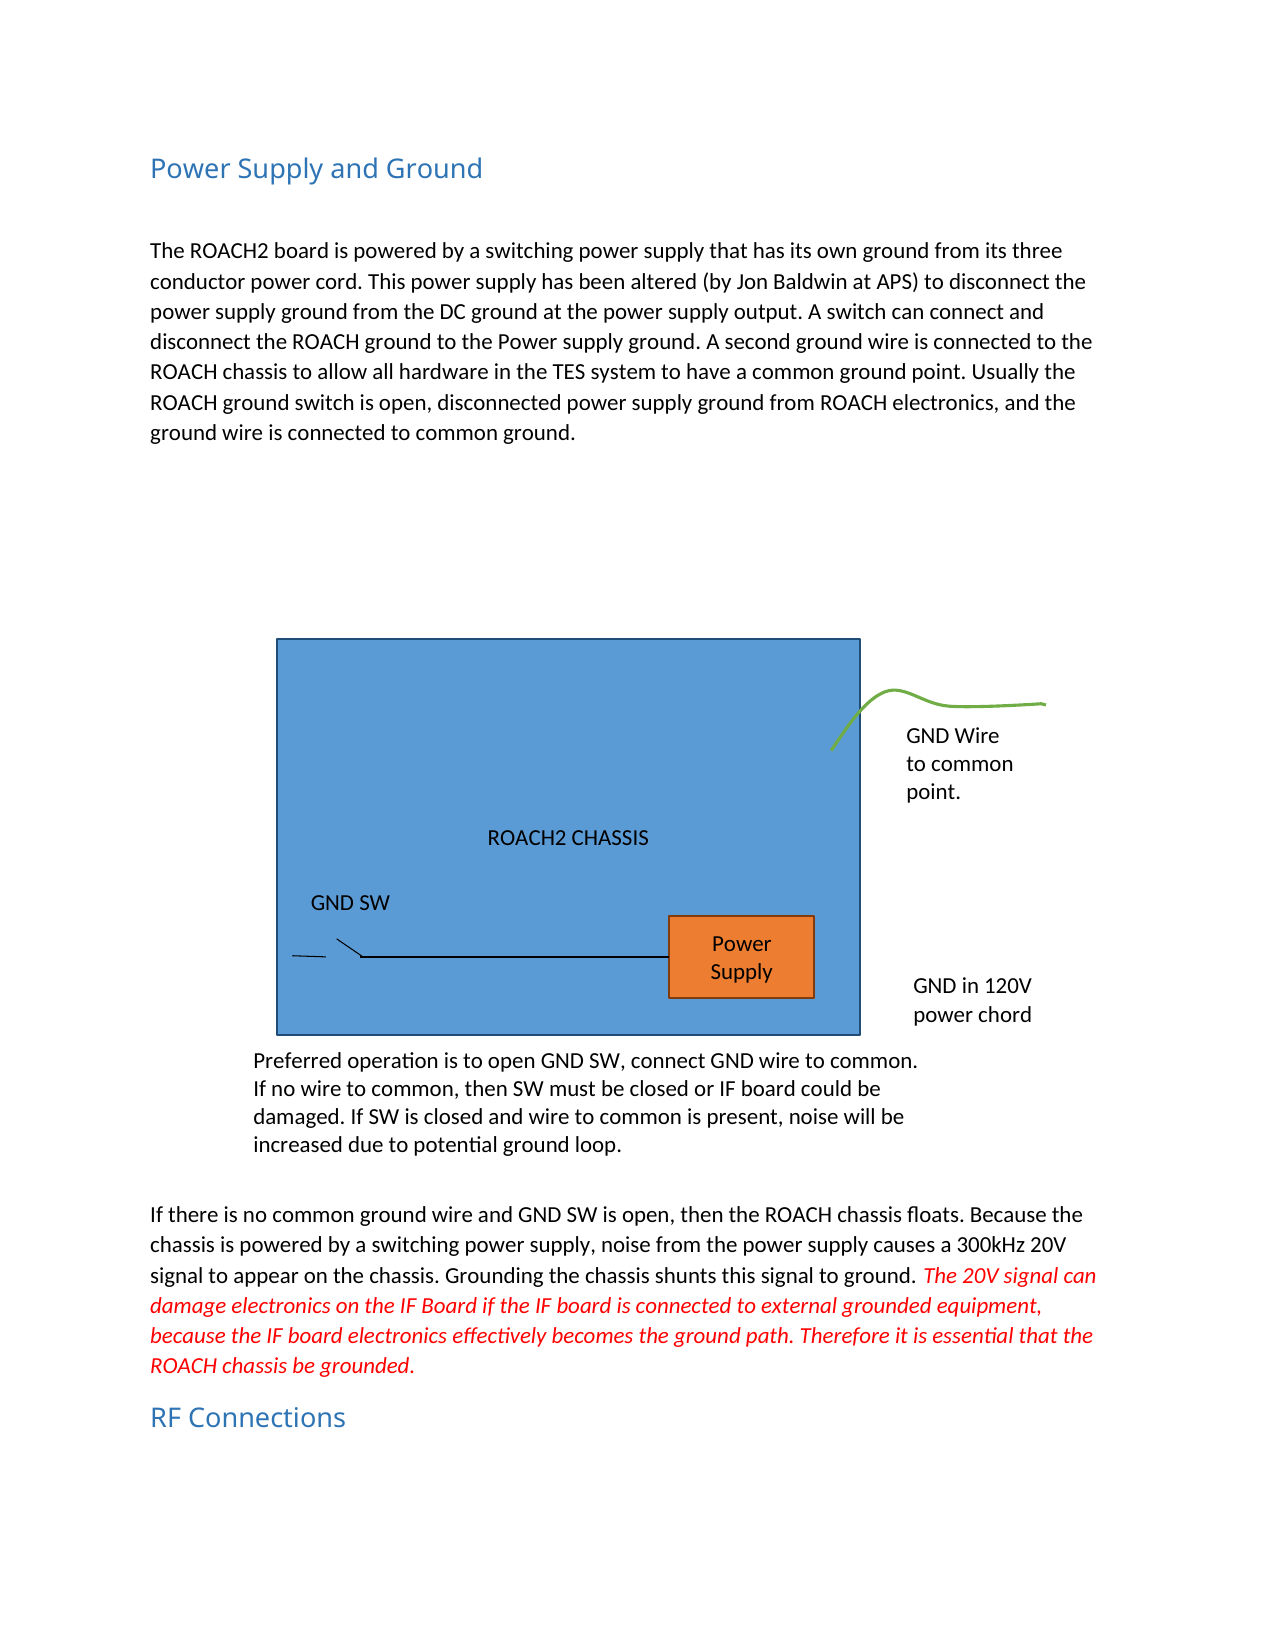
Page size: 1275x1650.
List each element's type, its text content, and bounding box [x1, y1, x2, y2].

subtitle RF Connections [150, 1398, 1125, 1435]
subtitle Power Supply and Ground [150, 150, 1125, 187]
text If there is no common ground wire and GND SW is open, then the ROACH chassis floats. Because the chassis is powered by a switching power supply, noise from the power supply causes a 300kHz 20V signal to appear on the chassis. Grounding the chassis shunts this signal to ground. The 20V signal can damage electronics on the IF Board if the IF board is connected to external grounded equipment, because the IF board electronics effectively becomes the ground path. Therefore it is essential that the ROACH chassis be grounded. [150, 1200, 1125, 1379]
text The ROACH2 board is powered by a switching power supply that has its own ground from its three conductor power cord. This power supply has been altered (by Jon Baldwin at APS) to disconnect the power supply ground from the DC ground at the power supply output. A switch can connect and disconnect the ROACH ground to the Power supply ground. A second ground wire is connected to the ROACH chassis to allow all hardware in the TES system to have a common ground point. Usually the ROACH ground switch is open, disconnected power supply ground from ROACH electronics, and the ground wire is connected to common ground. [150, 237, 1125, 446]
